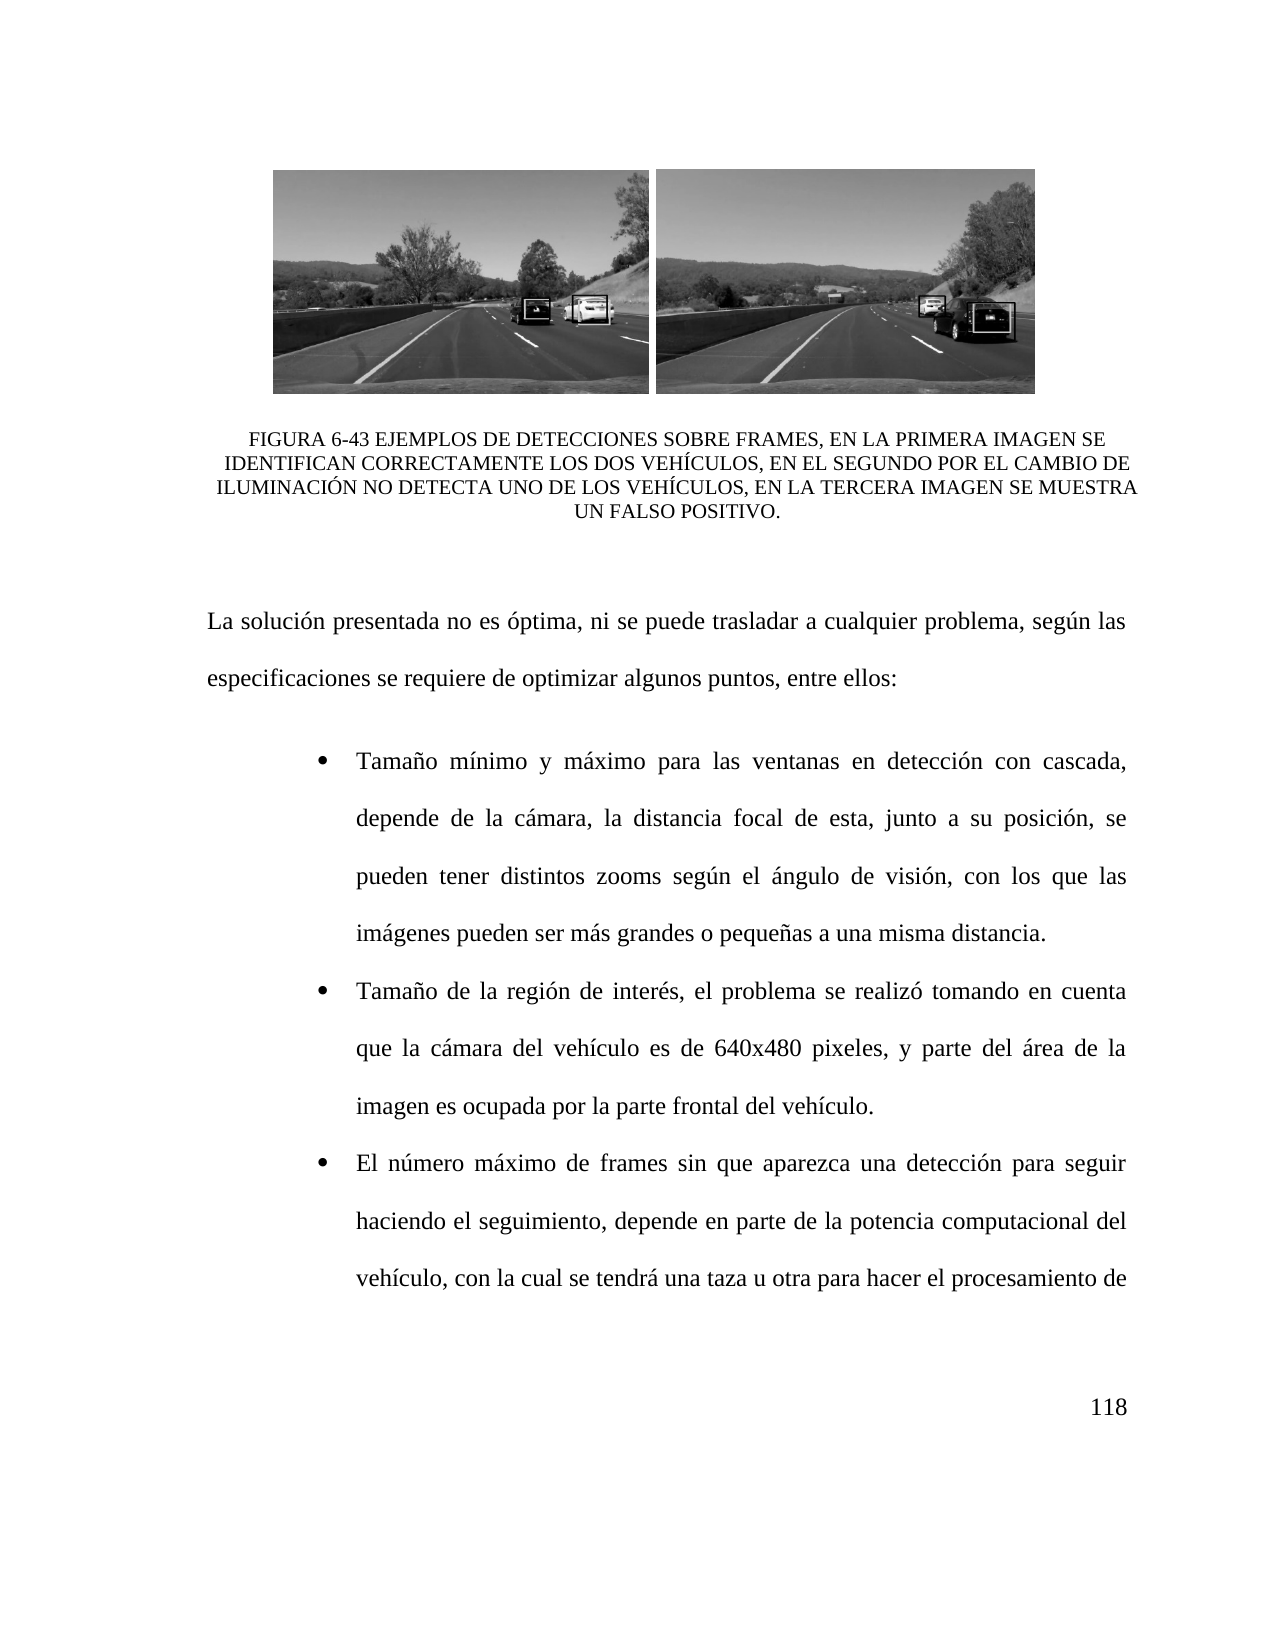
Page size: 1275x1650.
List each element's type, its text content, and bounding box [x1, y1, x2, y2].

picture [273, 170, 649, 394]
picture [656, 169, 1035, 394]
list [318, 1148, 1127, 1292]
list Tamaño de la región de interés, el problema se realizó tomando en cuenta que la cámara del vehículo es de 640x480 pixeles, y parte del área de la imagen es ocupada por la parte frontal del vehículo. [318, 976, 1127, 1119]
list Tamaño mínimo y máximo para las ventanas en detección con cascada, depende de la cámara, la distancia focal de esta, junto a su posición, se pueden tener distintos zooms según el ángulo de visión, con los que las imágenes pueden ser más grandes o pequeñas a una misma distancia. [318, 746, 1127, 947]
text La solución presentada no es óptima, ni se puede trasladar a cualquier problema, según las especificaciones se requiere de optimizar algunos puntos, entre ellos: [207, 524, 1127, 692]
